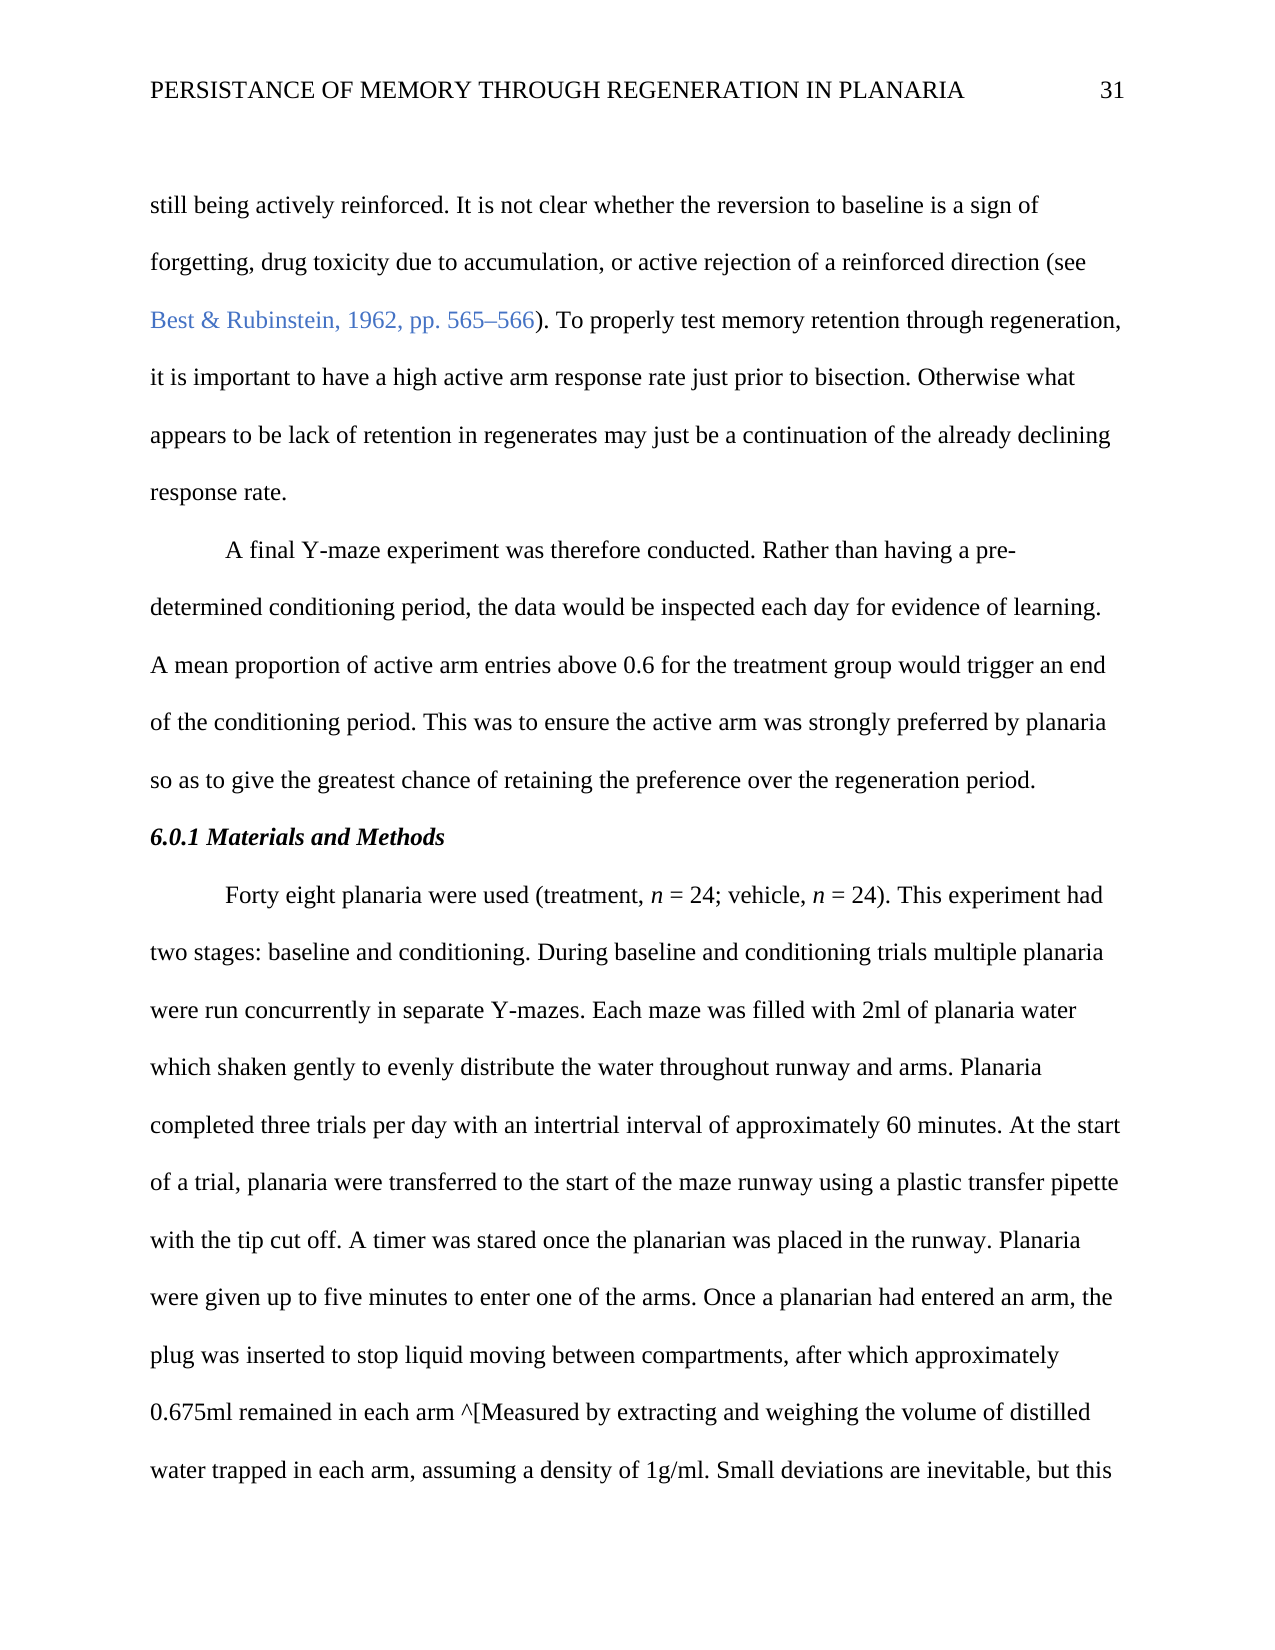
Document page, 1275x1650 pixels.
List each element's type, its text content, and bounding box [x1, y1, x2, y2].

text A final Y-maze experiment was therefore conducted. Rather than having a pre-determined conditioning period, the data would be inspected each day for evidence of learning. A mean proportion of active arm entries above 0.6 for the treatment group would trigger an end of the conditioning period. This was to ensure the active arm was strongly preferred by planaria so as to give the greatest chance of retaining the preference over the regeneration period. [150, 535, 1125, 794]
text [150, 880, 1125, 1484]
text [150, 190, 1125, 506]
subtitle 6.0.1 Materials and Methods [150, 822, 1125, 851]
